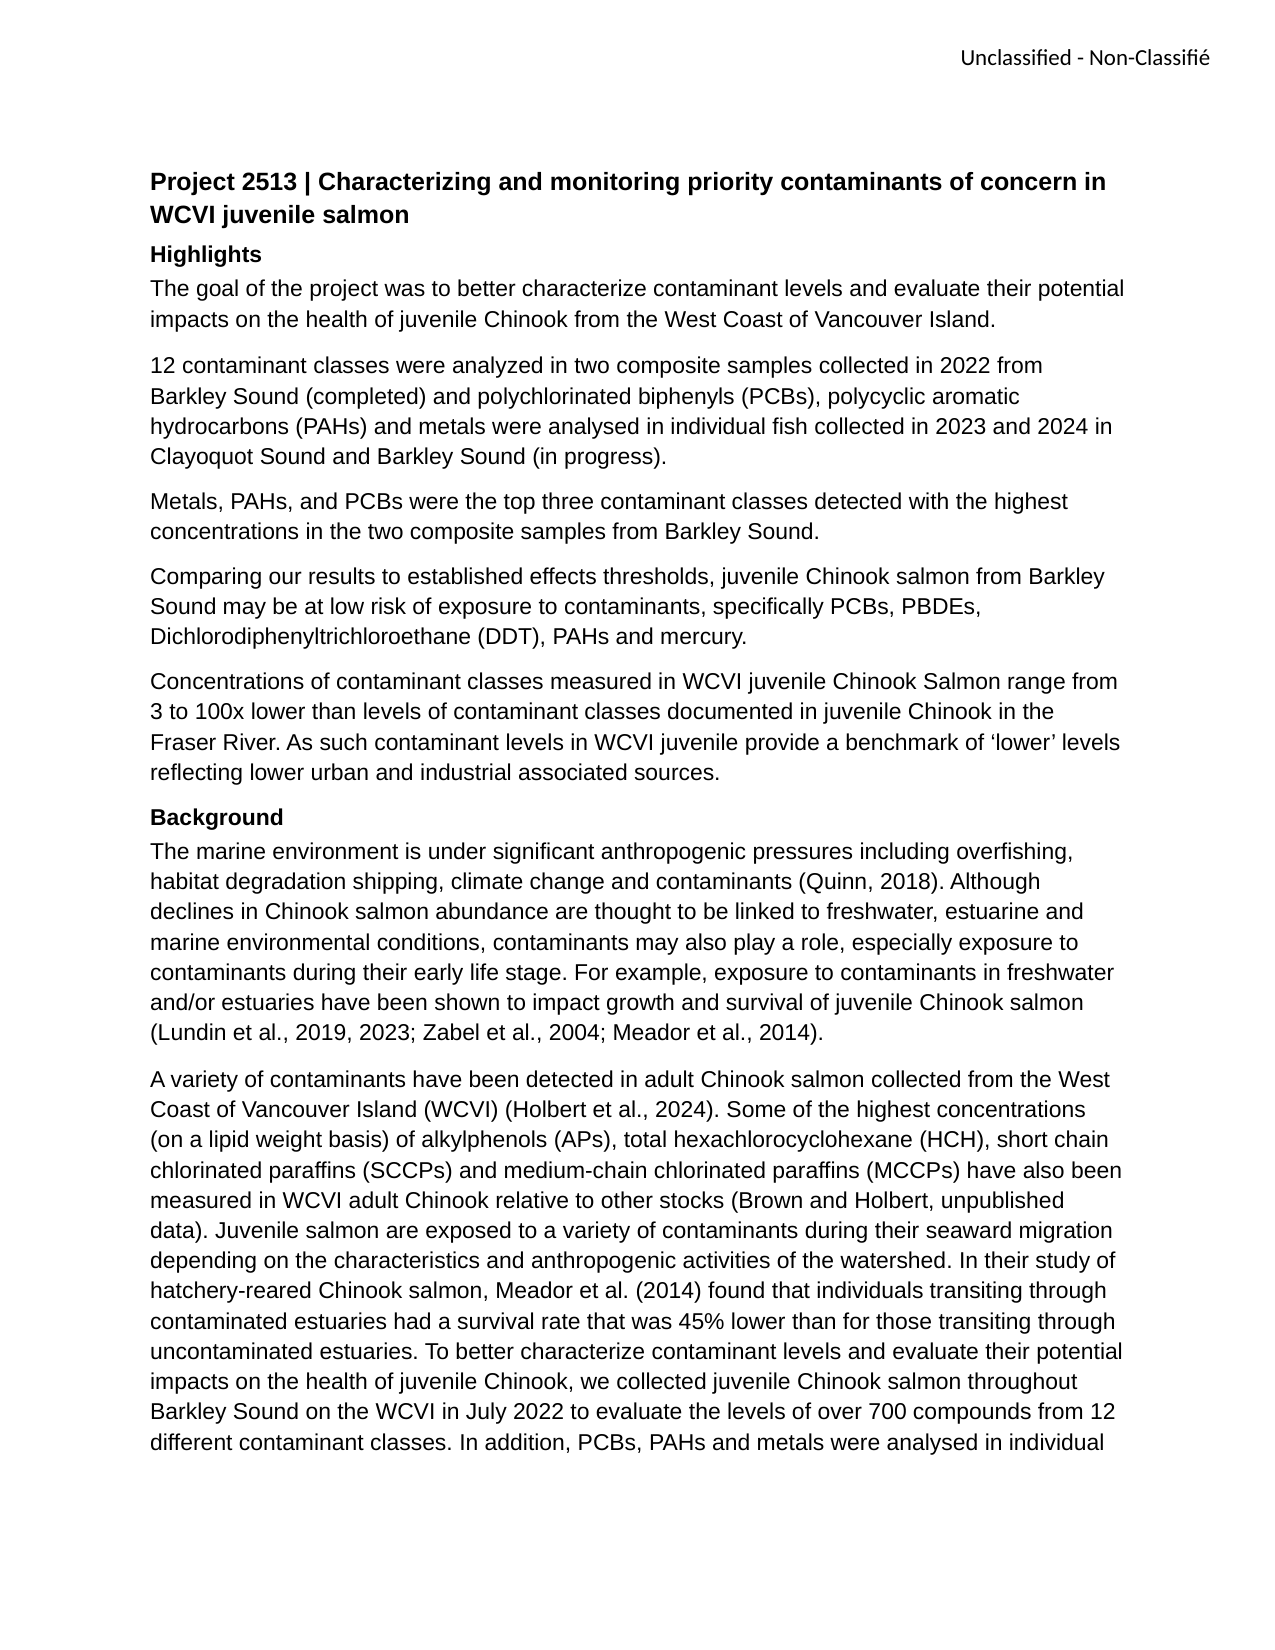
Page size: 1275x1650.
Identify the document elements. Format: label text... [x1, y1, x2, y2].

text Comparing our results to established effects thresholds, juvenile Chinook salmon from Barkley Sound may be at low risk of exposure to contaminants, specifically PCBs, PBDEs, Dichlorodiphenyltrichloroethane (DDT), PAHs and mercury. [150, 563, 1125, 650]
text Concentrations of contaminant classes measured in WCVI juvenile Chinook Salmon range from 3 to 100x lower than levels of contaminant classes documented in juvenile Chinook in the Fraser River. As such contaminant levels in WCVI juvenile provide a benchmark of ‘lower’ levels reflecting lower urban and industrial associated sources. [150, 668, 1125, 785]
text 12 contaminant classes were analyzed in two composite samples collected in 2022 from Barkley Sound (completed) and polychlorinated biphenyls (PCBs), polycyclic aromatic hydrocarbons (PAHs) and metals were analysed in individual fish collected in 2023 and 2024 in Clayoquot Sound and Barkley Sound (in progress). [150, 352, 1125, 469]
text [150, 1066, 1125, 1455]
subtitle Highlights [150, 241, 1125, 267]
subtitle Background [150, 803, 1125, 830]
text Metals, PAHs, and PCBs were the top three contaminant classes detected with the highest concentrations in the two composite samples from Barkley Sound. [150, 488, 1125, 544]
subtitle Project 2513 | Characterizing and monitoring priority contaminants of concern in WCVI juvenile salmon [150, 167, 1125, 228]
